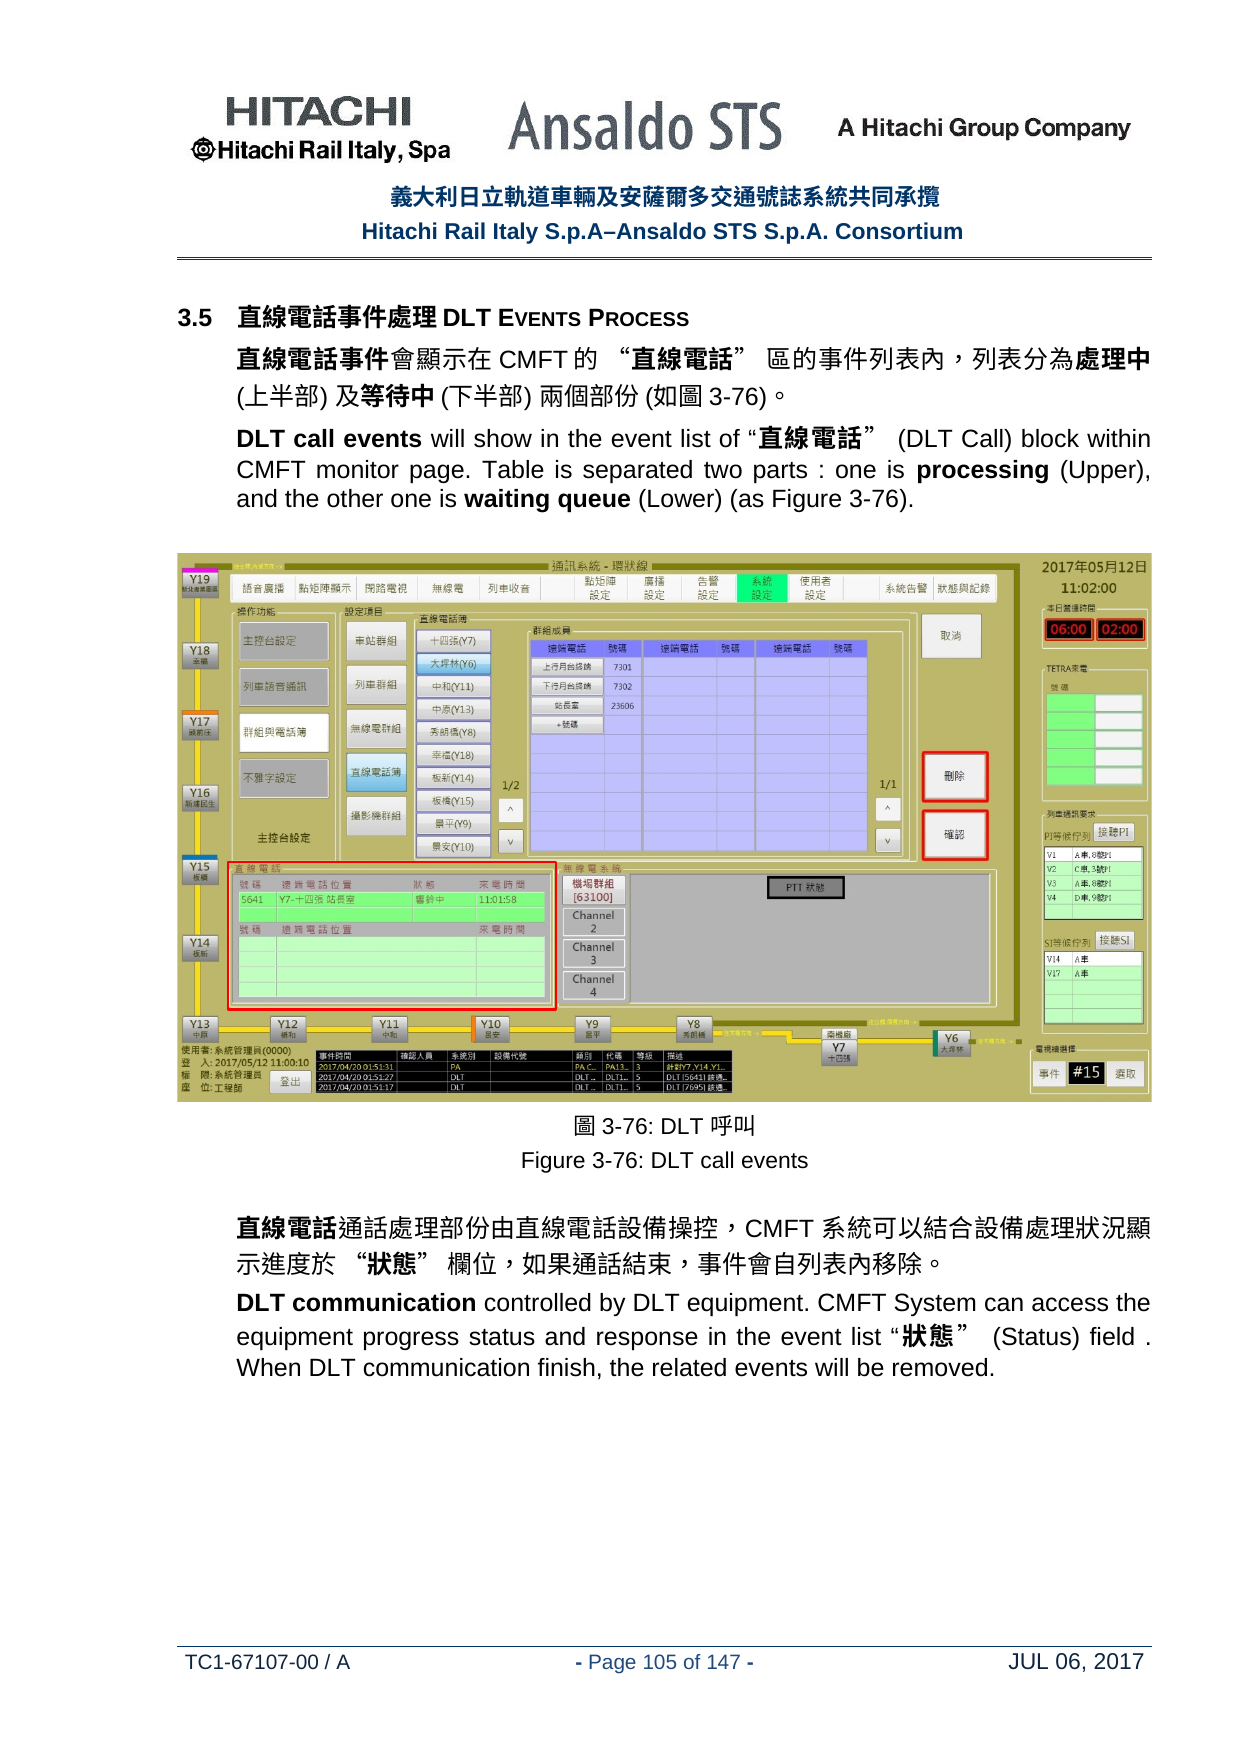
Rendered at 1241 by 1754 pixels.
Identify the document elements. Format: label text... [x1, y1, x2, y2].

text DLT communication controlled by DLT equipment. CMFT System can access the equipment progress status and response in the event list “狀態” (Status) field . When DLT communication finish, the related events will be removed. [236, 1287, 1152, 1381]
picture [184, 88, 1146, 169]
picture [177, 553, 1152, 1102]
text 直線電話通話處理部份由直線電話設備操控，CMFT 系統可以結合設備處理狀況顯示進度於 “狀態” 欄位，如果通話結束，事件會自列表內移除。 [236, 1209, 1152, 1281]
subtitle 直線電話事件處理DLT Events Process [177, 297, 1152, 333]
